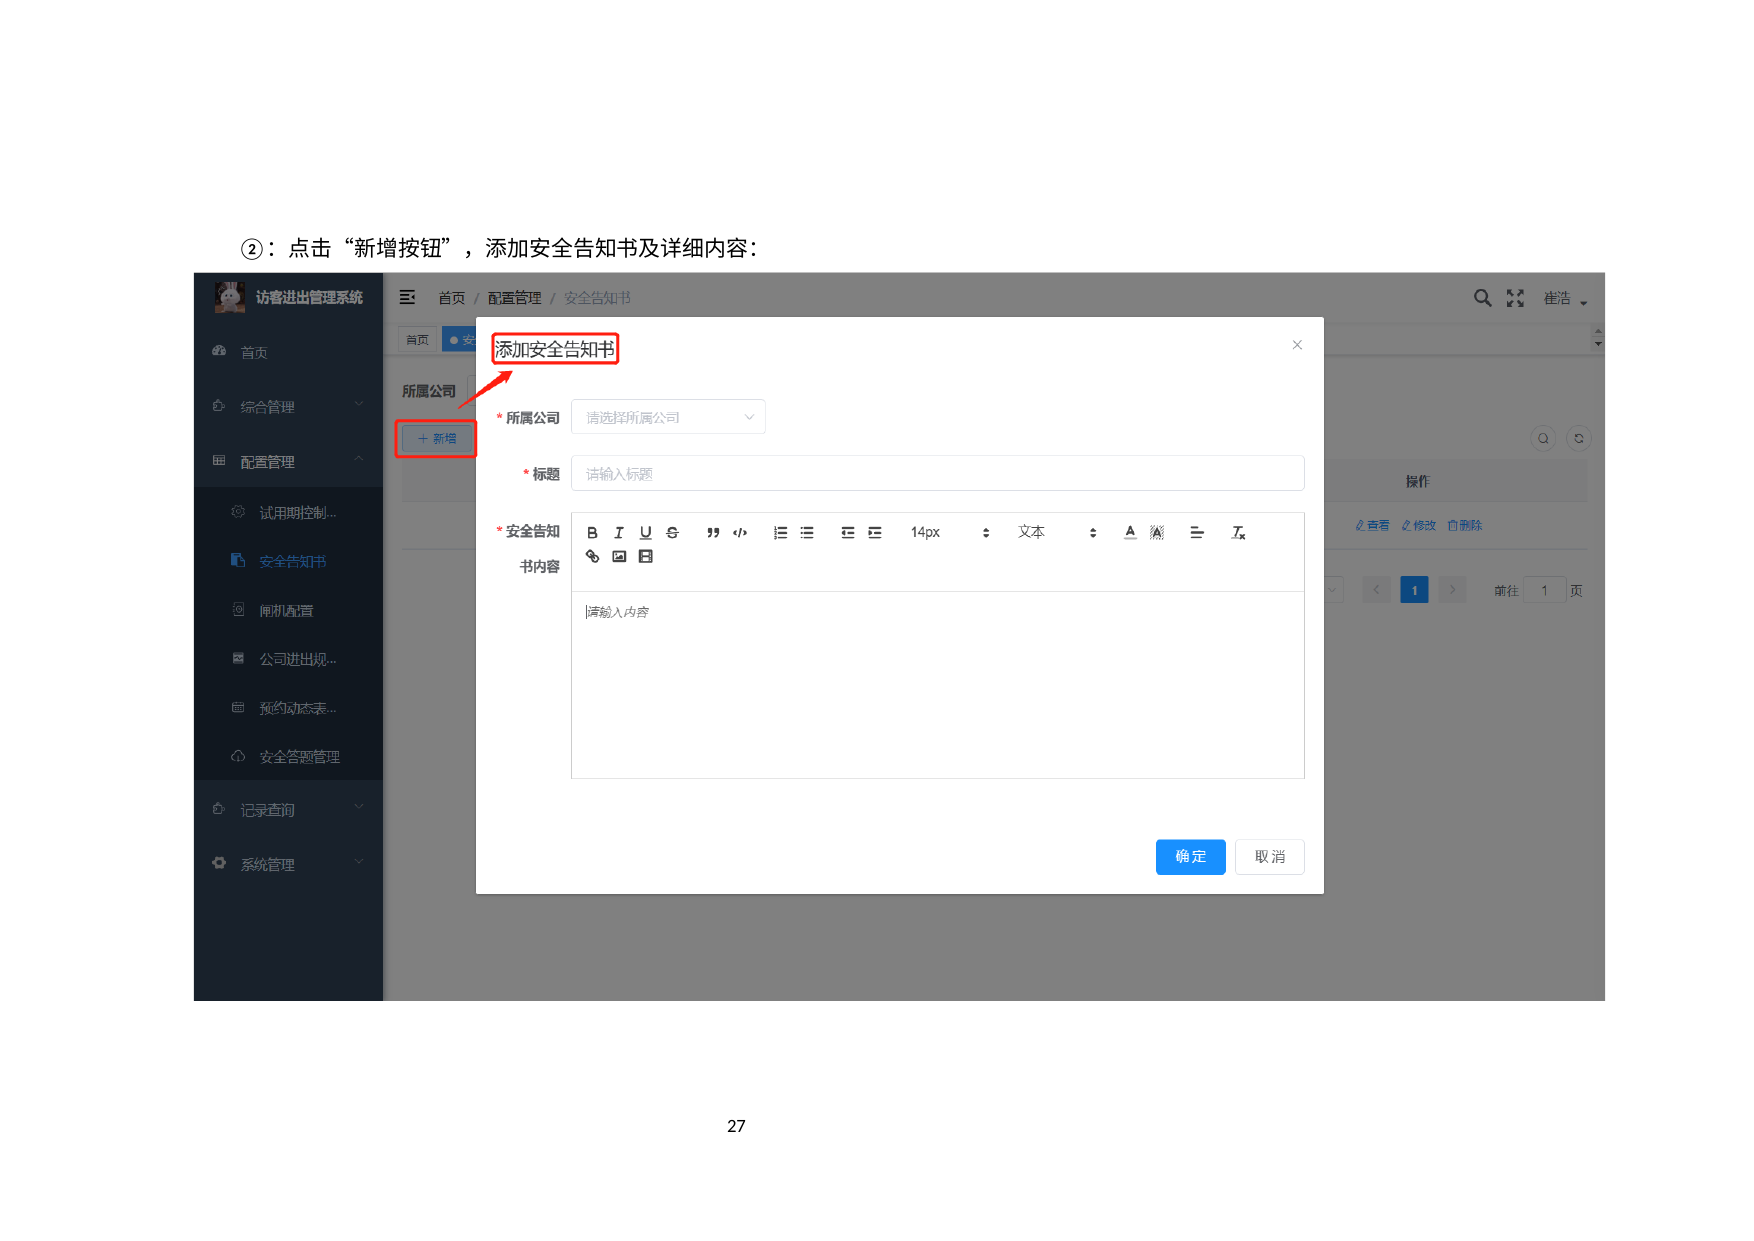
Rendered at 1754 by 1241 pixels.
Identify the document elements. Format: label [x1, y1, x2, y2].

picture [193, 272, 1606, 1001]
